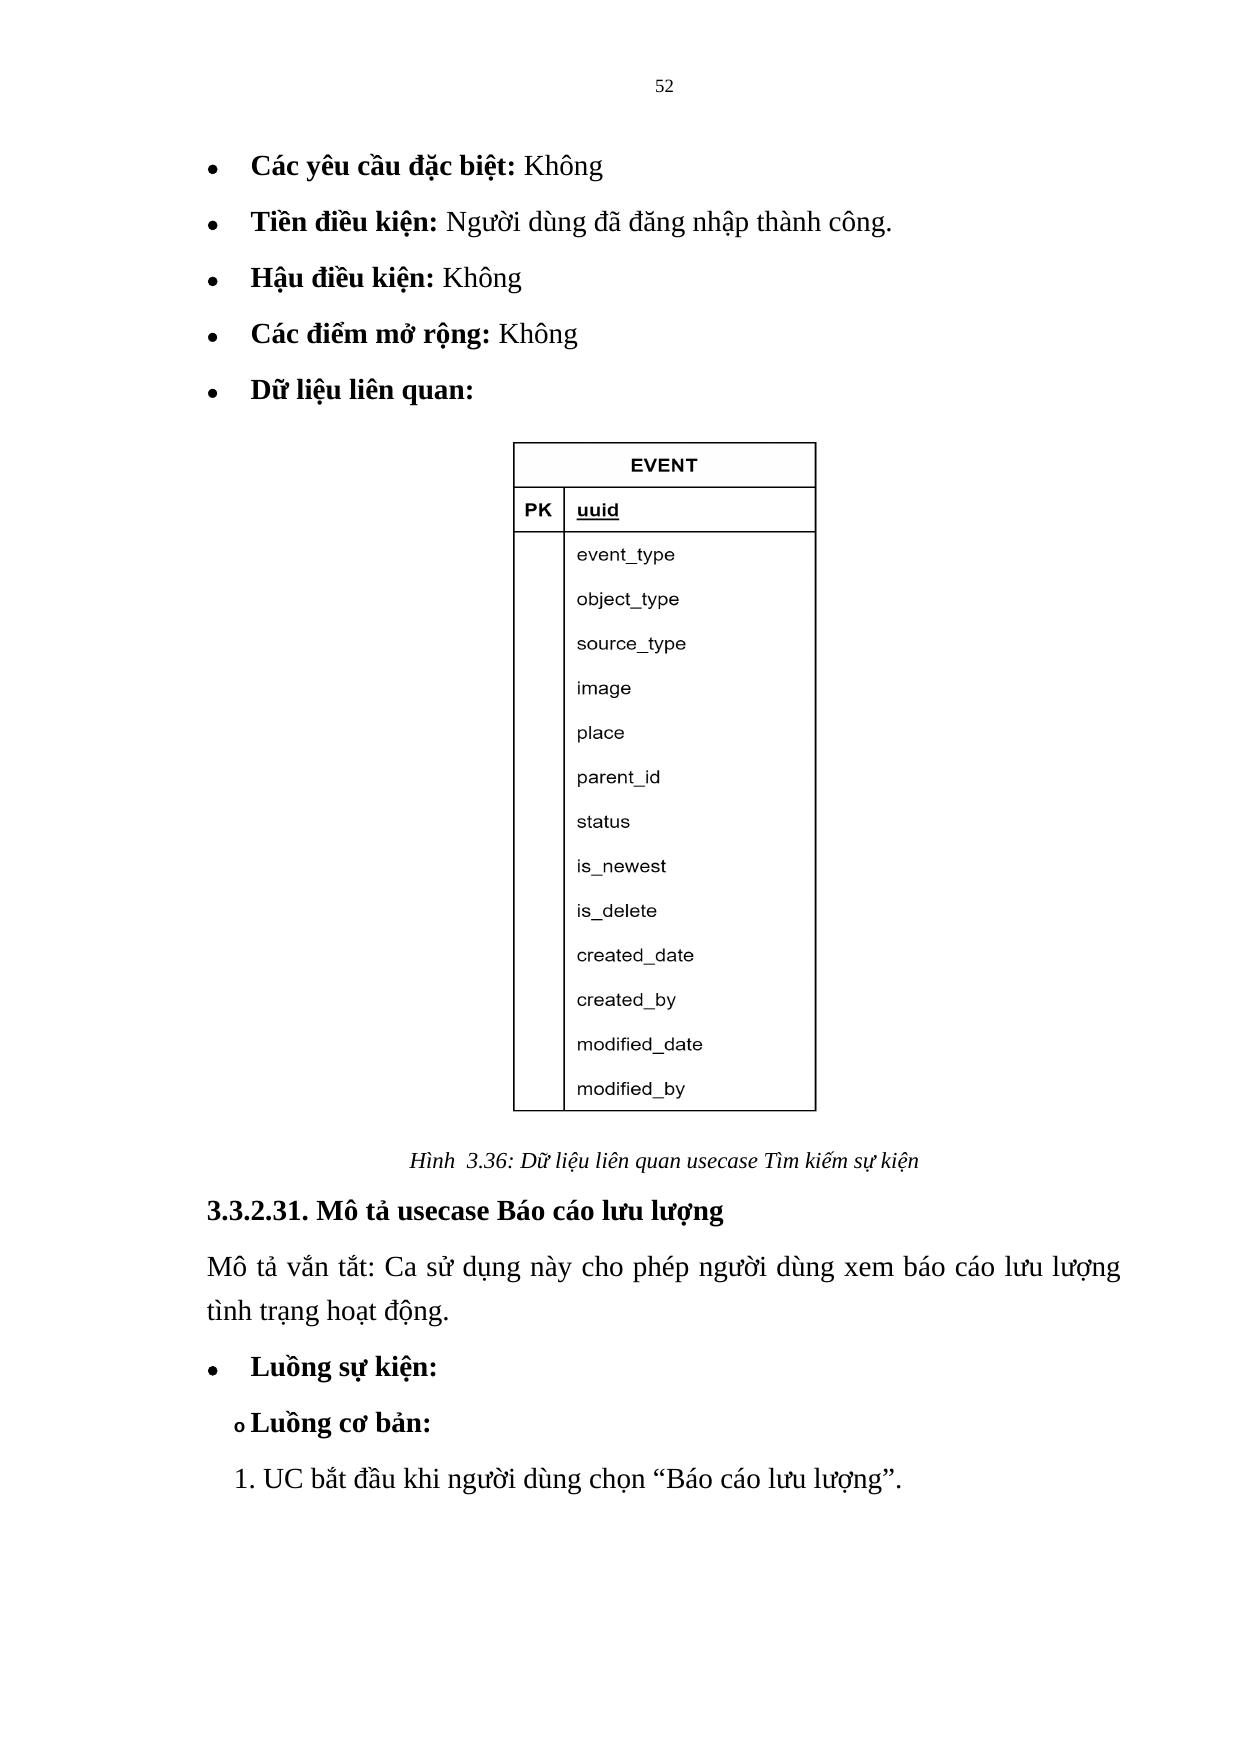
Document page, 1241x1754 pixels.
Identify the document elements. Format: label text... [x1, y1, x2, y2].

list Dữ liệu liên quan: [207, 372, 1122, 405]
list Luồng sự kiện: [207, 1349, 1122, 1383]
picture [496, 427, 833, 1126]
subtitle 3.3.2.31. Mô tả usecase Báo cáo lưu lượng [207, 1193, 1122, 1227]
text Mô tả vắn tắt: Ca sử dụng này cho phép người dùng xem báo cáo lưu lượng tình trạng hoạt động. [207, 1249, 1122, 1327]
list Hậu điều kiện: Không [207, 260, 1122, 293]
list Các điểm mở rộng: Không [207, 316, 1122, 349]
list UC bắt đầu khi người dùng chọn “Báo cáo lưu lượng”. [234, 1461, 1122, 1495]
list Các yêu cầu đặc biệt: Không [207, 148, 1122, 181]
list Luồng cơ bản: [234, 1405, 1122, 1439]
list Tiền điều kiện: Người dùng đã đăng nhập thành công. [207, 204, 1122, 237]
